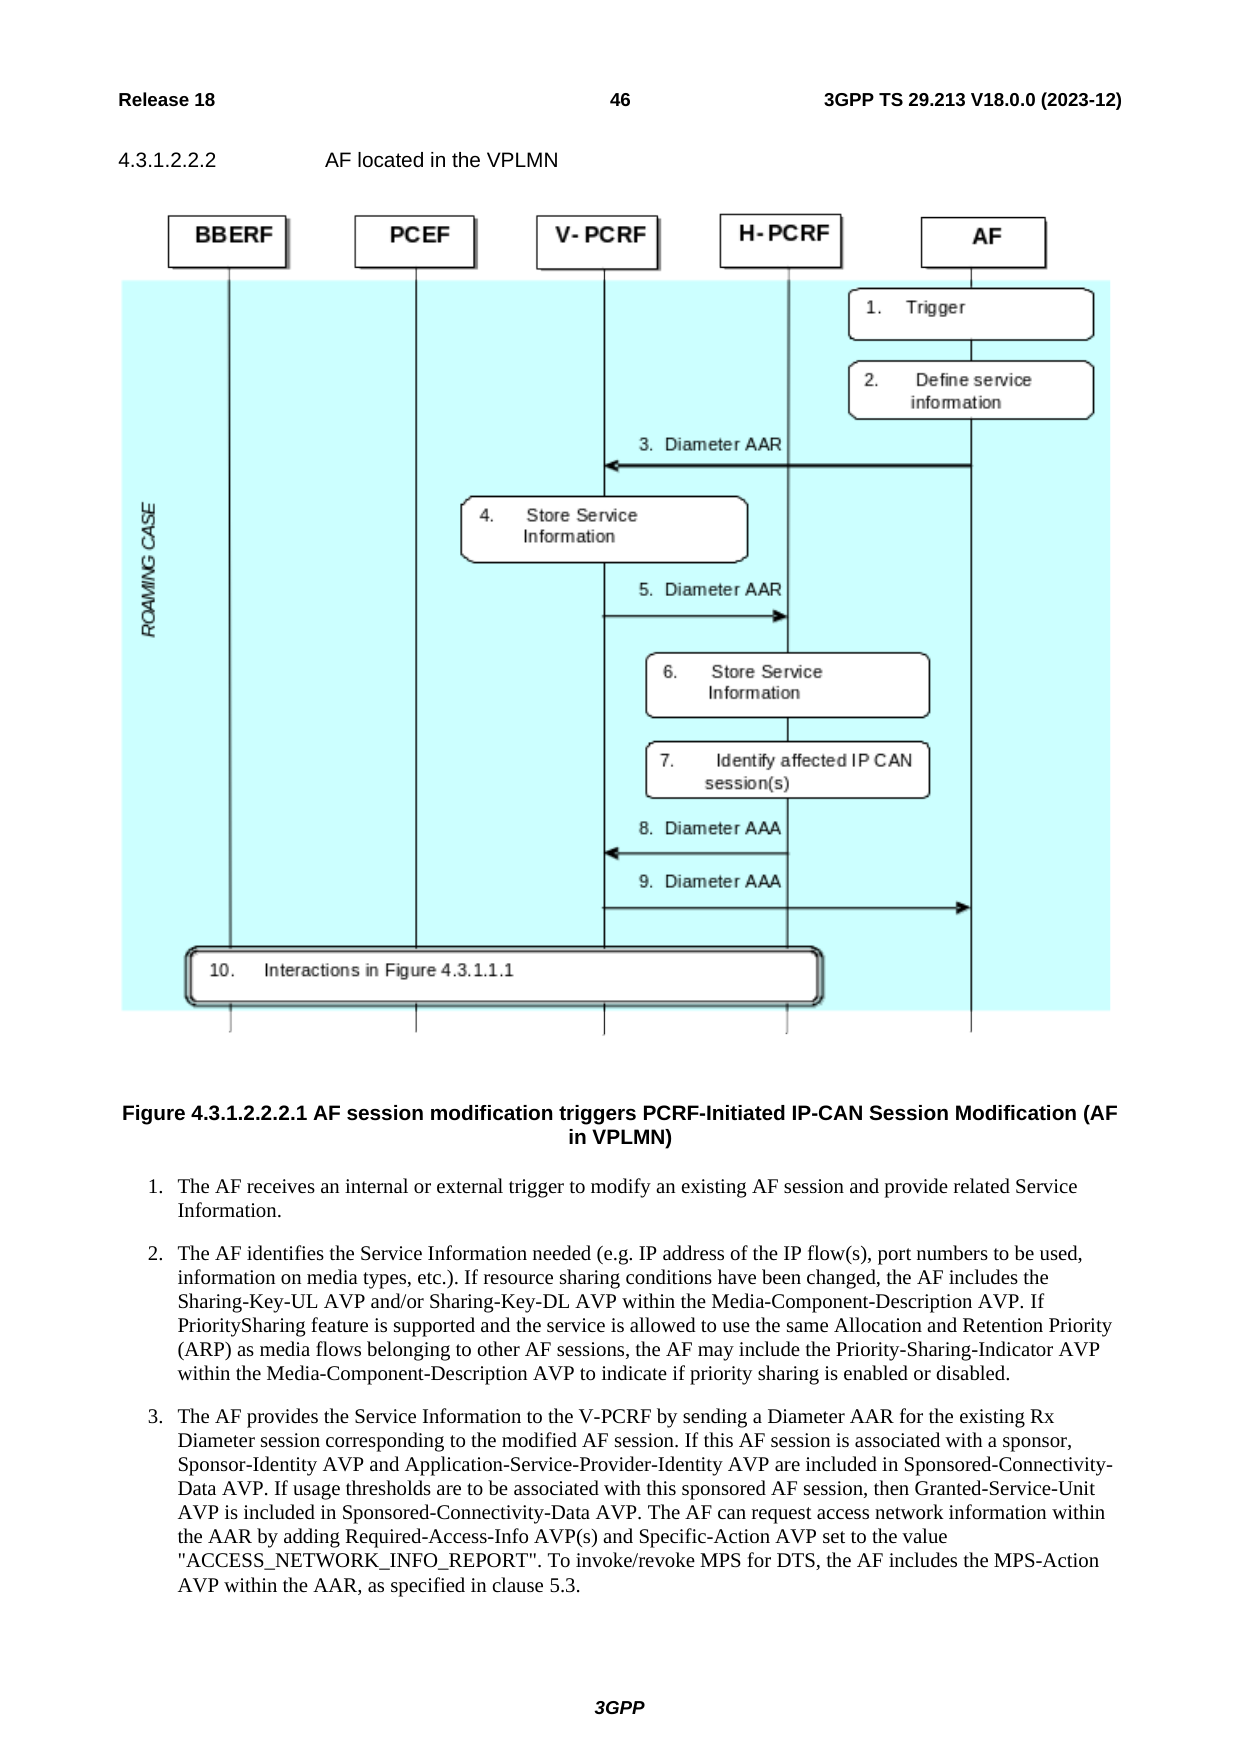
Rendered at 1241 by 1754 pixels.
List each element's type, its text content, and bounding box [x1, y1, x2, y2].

text 1. The AF receives an internal or external trigger to modify an existing AF session and provide related Service Information. [148, 1174, 1122, 1222]
text 2. The AF identifies the Service Information needed (e.g. IP address of the IP flow(s), port numbers to be used, information on media types, etc.). If resource sharing conditions have been changed, the AF includes the Sharing-Key-UL AVP and/or Sharing-Key-DL AVP within the Media-Component-Description AVP. If PrioritySharing feature is supported and the service is allowed to use the same Allocation and Retention Priority (ARP) as media flows belonging to other AF sessions, the AF may include the Priority-Sharing-Indicator AVP within the Media-Component-Description AVP to indicate if priority sharing is enabled or disabled. [148, 1241, 1122, 1385]
text Figure 4.3.1.2.2.2.1 AF session modification triggers PCRF-Initiated IP-CAN Session Modification (AF in VPLMN) [118, 1101, 1122, 1149]
subtitle 4.3.1.2.2.2 AF located in the VPLMN [118, 147, 1122, 171]
text 3. The AF provides the Service Information to the V-PCRF by sending a Diameter AAR for the existing Rx Diameter session corresponding to the modified AF session. If this AF session is associated with a sponsor, Sponsor-Identity AVP and Application-Service-Provider-Identity AVP are included in Sponsored-Connectivity-Data AVP. If usage thresholds are to be associated with this sponsored AF session, then Granted-Service-Unit AVP is included in Sponsored-Connectivity-Data AVP. The AF can request access network information within the AAR by adding Required-Access-Info AVP(s) and Specific-Action AVP set to the value "ACCESS_NETWORK_INFO_REPORT". To invoke/revoke MPS for DTS, the AF includes the MPS-Action AVP within the AAR, as specified in clause 5.3. [148, 1404, 1122, 1597]
